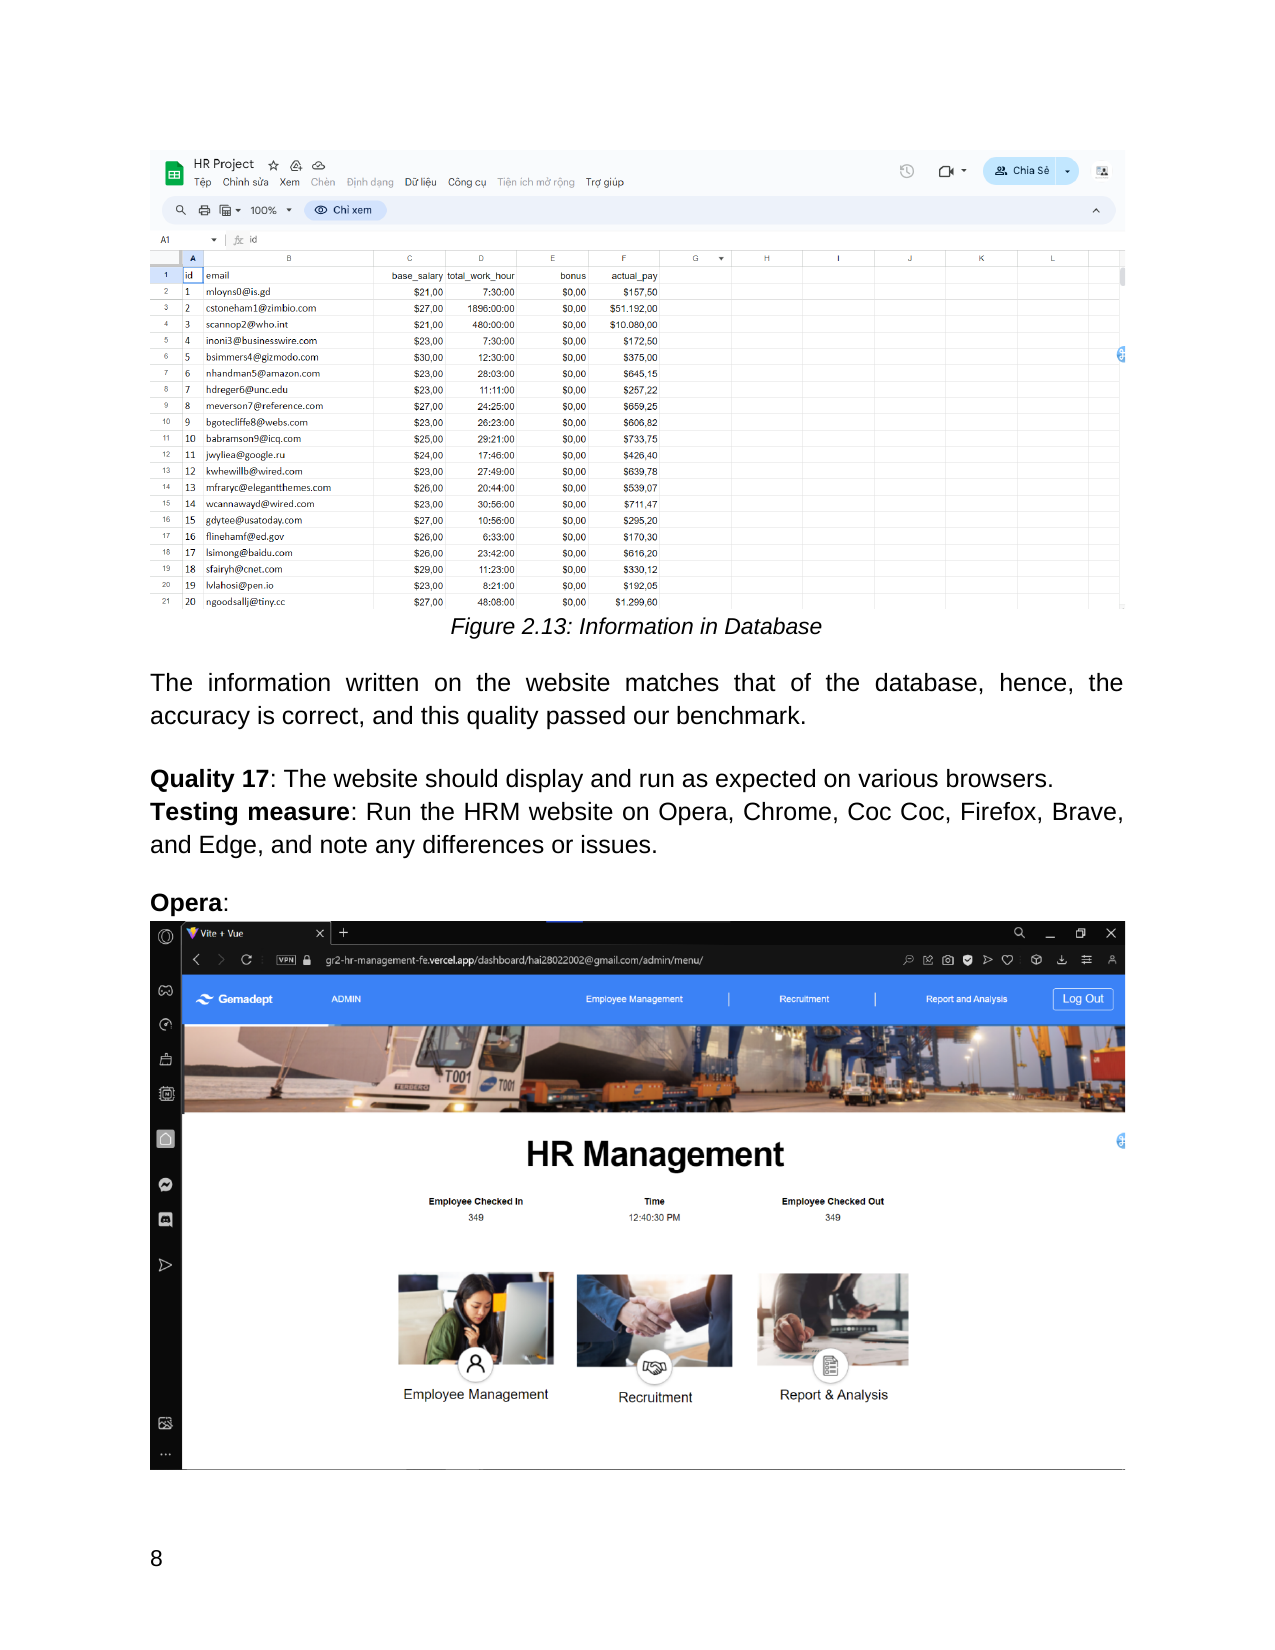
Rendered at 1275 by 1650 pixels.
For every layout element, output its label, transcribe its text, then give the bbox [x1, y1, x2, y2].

picture [150, 921, 1125, 1470]
text The information written on the website matches that of the database, hence, the accuracy is correct, and this quality passed our benchmark. [150, 668, 1125, 730]
text Opera: [150, 888, 1125, 917]
text Quality 17: The website should display and run as expected on various browsers. [150, 764, 1125, 793]
picture [150, 150, 1125, 609]
text Figure 2.13: Information in Database [150, 613, 1125, 639]
text Testing measure: Run the HRM website on Opera, Chrome, Coc Coc, Firefox, Brave, and Edge, and note any differences or issues. [150, 797, 1125, 859]
